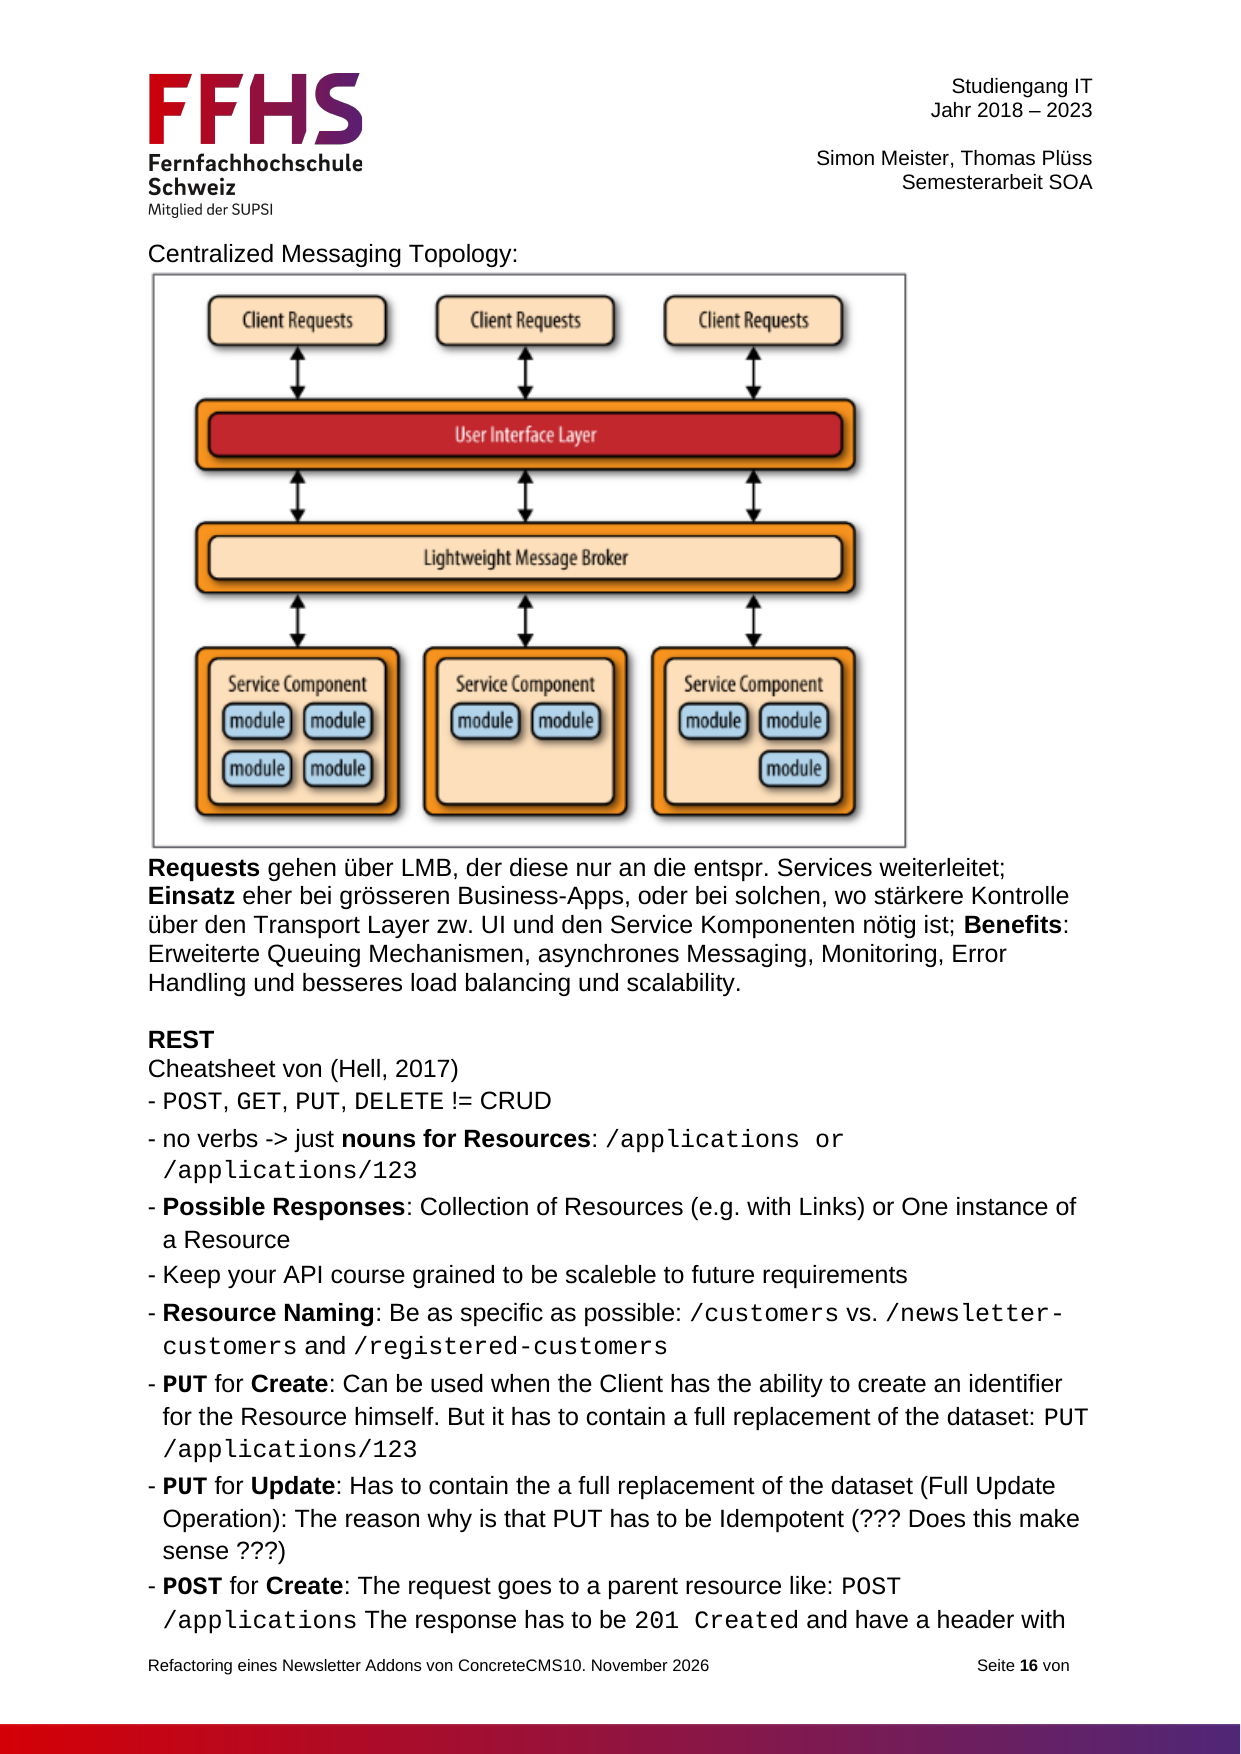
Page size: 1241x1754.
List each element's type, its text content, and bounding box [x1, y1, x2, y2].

text Requests gehen über LMB, der diese nur an die entspr. Services weiterleitet; Einsatz eher bei grösseren Business-Apps, oder bei solchen, wo stärkere Kontrolle über den Transport Layer zw. UI und den Service Komponenten nötig ist; Benefits: Erweiterte Queuing Mechanismen, asynchrones Messaging, Monitoring, Error Handling und besseres load balancing und scalability. [148, 853, 1092, 996]
list PUT for Update: Has to contain the a full replacement of the dataset (Full Update Operation): The reason why is that PUT has to be Idempotent (??? Does this make sense ???) [148, 1467, 1092, 1565]
list no verbs -> just nouns for Resources: /applications or /applications/123 [148, 1120, 1092, 1186]
list PUT for Create: Can be used when the Client has the ability to create an identifier for the Resource himself. But it has to contain a full replacement of the dataset: PUT /applications/123 [148, 1365, 1092, 1464]
picture [0, 1724, 1241, 1754]
picture [148, 73, 363, 218]
text Cheatsheet von [148, 1054, 1092, 1083]
list Resource Naming: Be as specific as possible: /customers vs. /newsletter-customers and /registered-customers [148, 1294, 1092, 1362]
text REST [148, 1025, 1092, 1054]
list POST, GET, PUT, DELETE != CRUD [148, 1083, 1092, 1117]
list Possible Responses: Collection of Resources (e.g. with Links) or One instance of a Resource [148, 1188, 1092, 1254]
list Keep your API course grained to be scaleble to future requirements [148, 1257, 1092, 1291]
picture [147, 268, 911, 853]
text Centralized Messaging Topology: [148, 239, 1092, 268]
